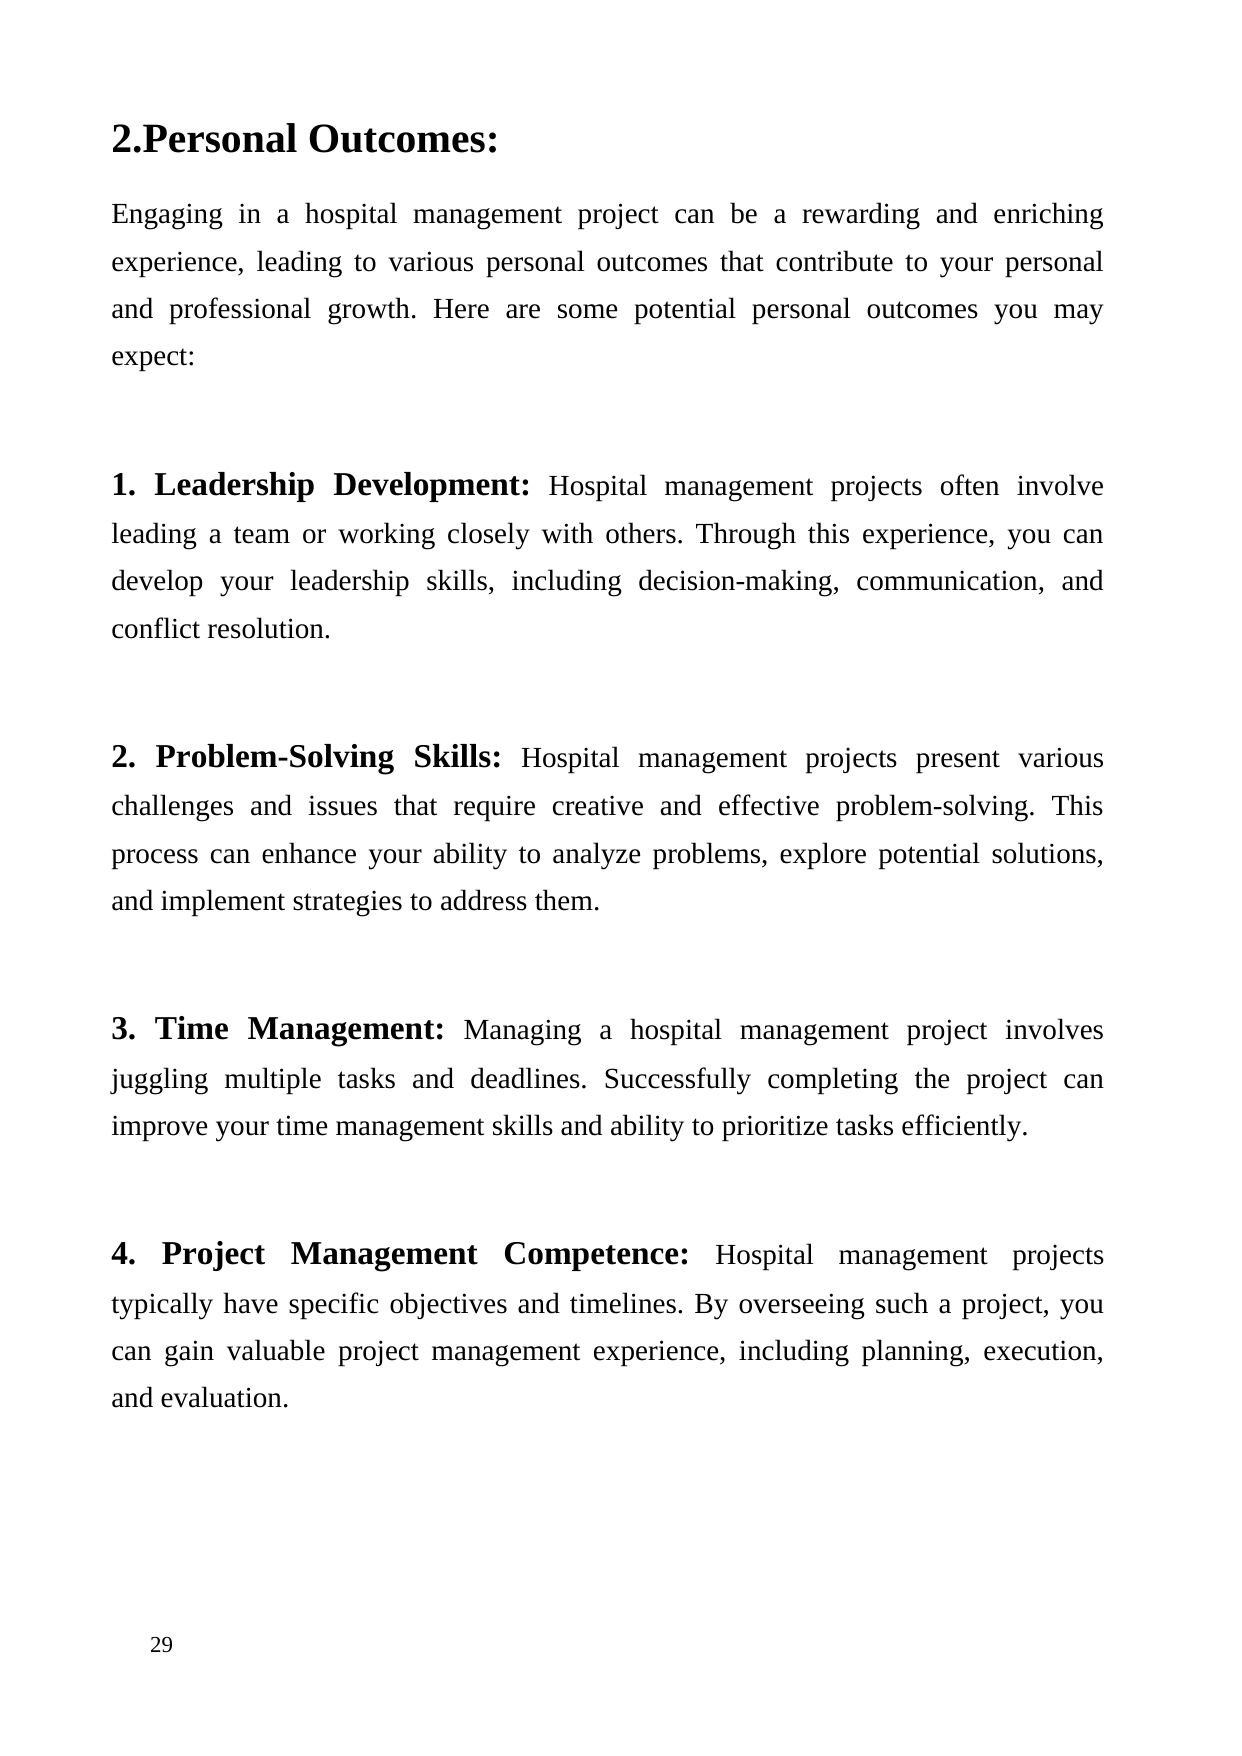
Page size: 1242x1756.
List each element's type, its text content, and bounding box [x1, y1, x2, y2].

text Engaging in a hospital management project can be a rewarding and enriching experience, leading to various personal outcomes that contribute to your personal and professional growth. Here are some potential personal outcomes you may expect: [111, 197, 1105, 372]
text 3. Time Management: Managing a hospital management project involves juggling multiple tasks and deadlines. Successfully completing the project can improve your time management skills and ability to prioritize tasks efficiently. [111, 1009, 1105, 1142]
text 1. Leadership Development: Hospital management projects often involve leading a team or working closely with others. Through this experience, you can develop your leadership skills, including decision-making, communication, and conflict resolution. [111, 464, 1105, 644]
text 2.Personal Outcomes: [111, 113, 1105, 161]
text 2. Problem-Solving Skills: Hospital management projects present various challenges and issues that require creative and effective problem-solving. This process can enhance your ability to analyze problems, explore potential solutions, and implement strategies to address them. [111, 736, 1105, 917]
text 4. Project Management Competence: Hospital management projects typically have specific objectives and timelines. By overseeing such a project, you can gain valuable project management experience, including planning, execution, and evaluation. [111, 1234, 1105, 1414]
